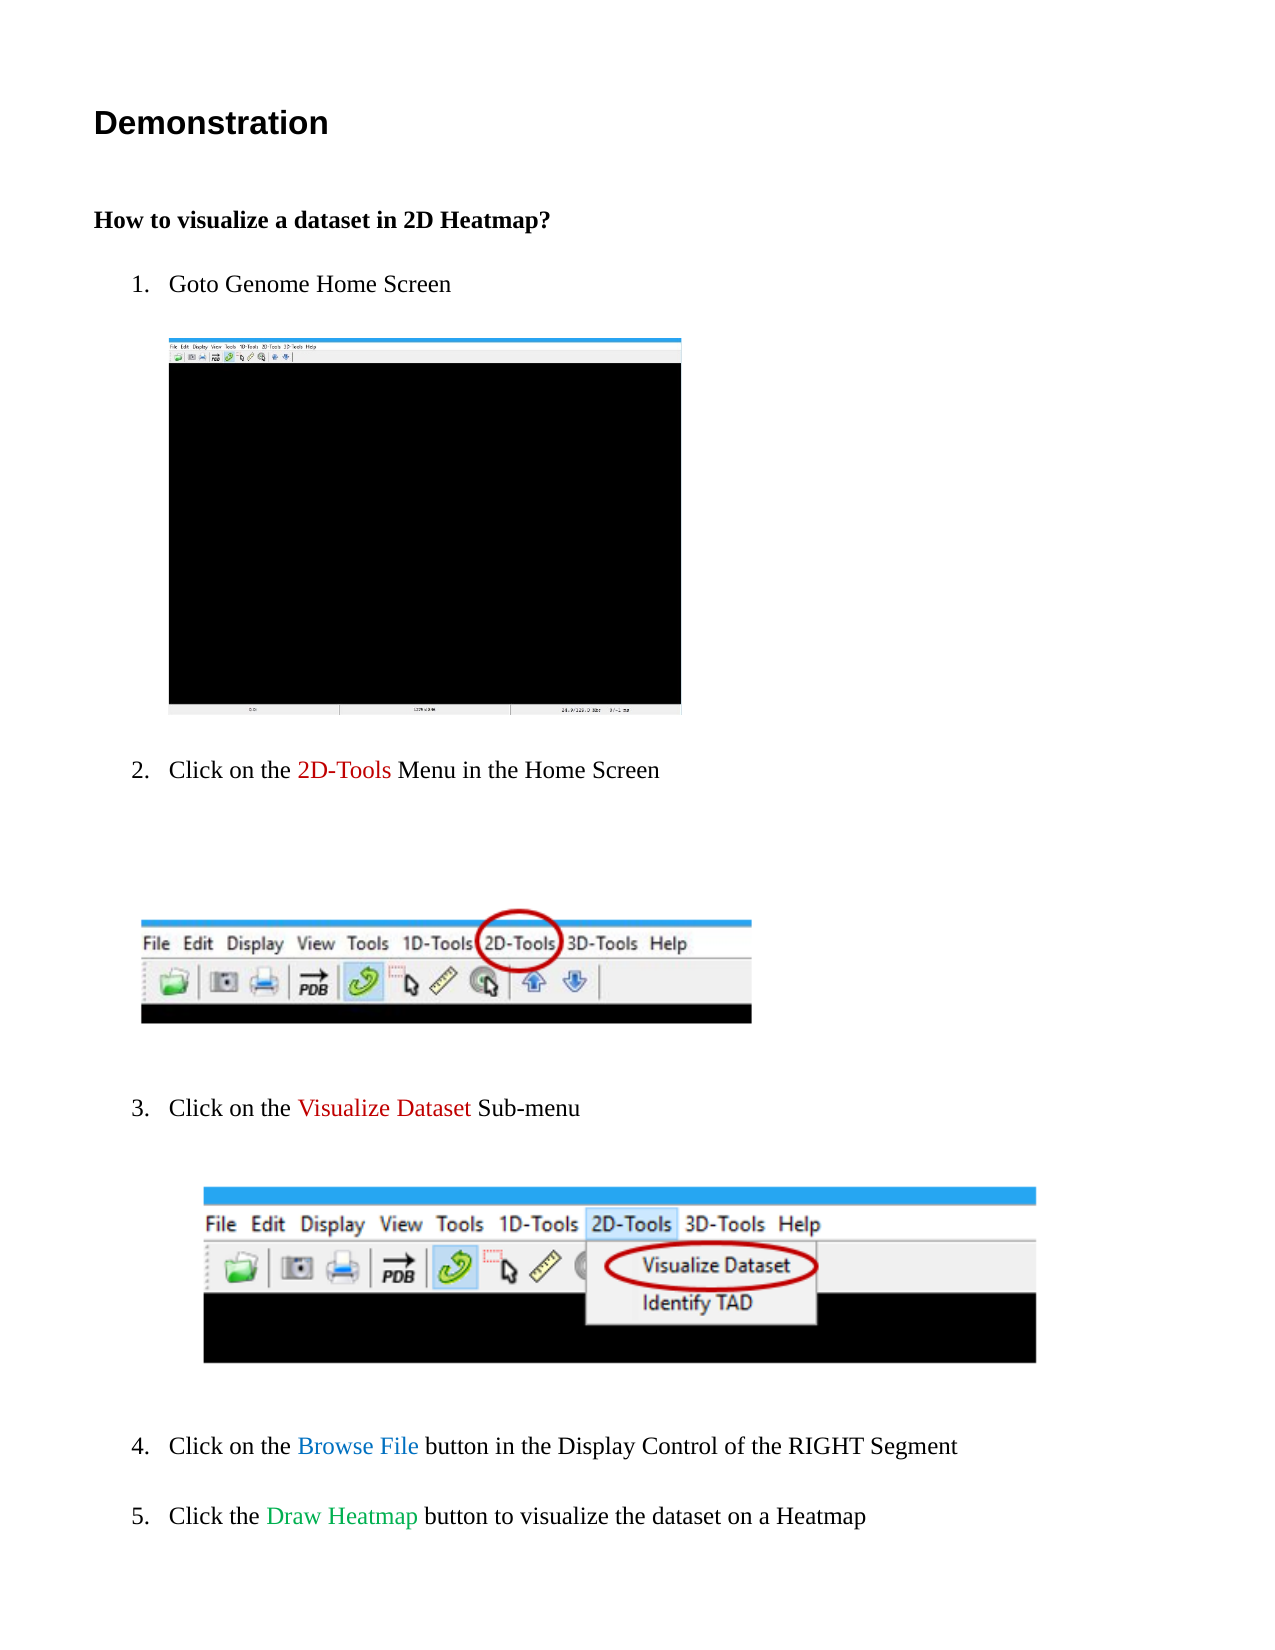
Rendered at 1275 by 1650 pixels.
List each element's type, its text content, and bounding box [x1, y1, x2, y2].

list Goto Genome Home Screen [131, 269, 1191, 297]
list Click on the Visualize Dataset Sub-menu [131, 1093, 1191, 1122]
list Click on the Browse File button in the Display Control of the RIGHT Segment [131, 1431, 1191, 1459]
picture [168, 1163, 1088, 1390]
list Click on the 2D-Tools Menu in the Home Screen [131, 756, 1191, 784]
list Click the Draw Heatmap button to visualize the dataset on a Heatmap [131, 1501, 1191, 1529]
subtitle Demonstration [94, 103, 1191, 142]
picture [168, 338, 682, 715]
picture [93, 895, 849, 1052]
subtitle How to visualize a dataset in 2D Heatmap? [94, 205, 1191, 234]
